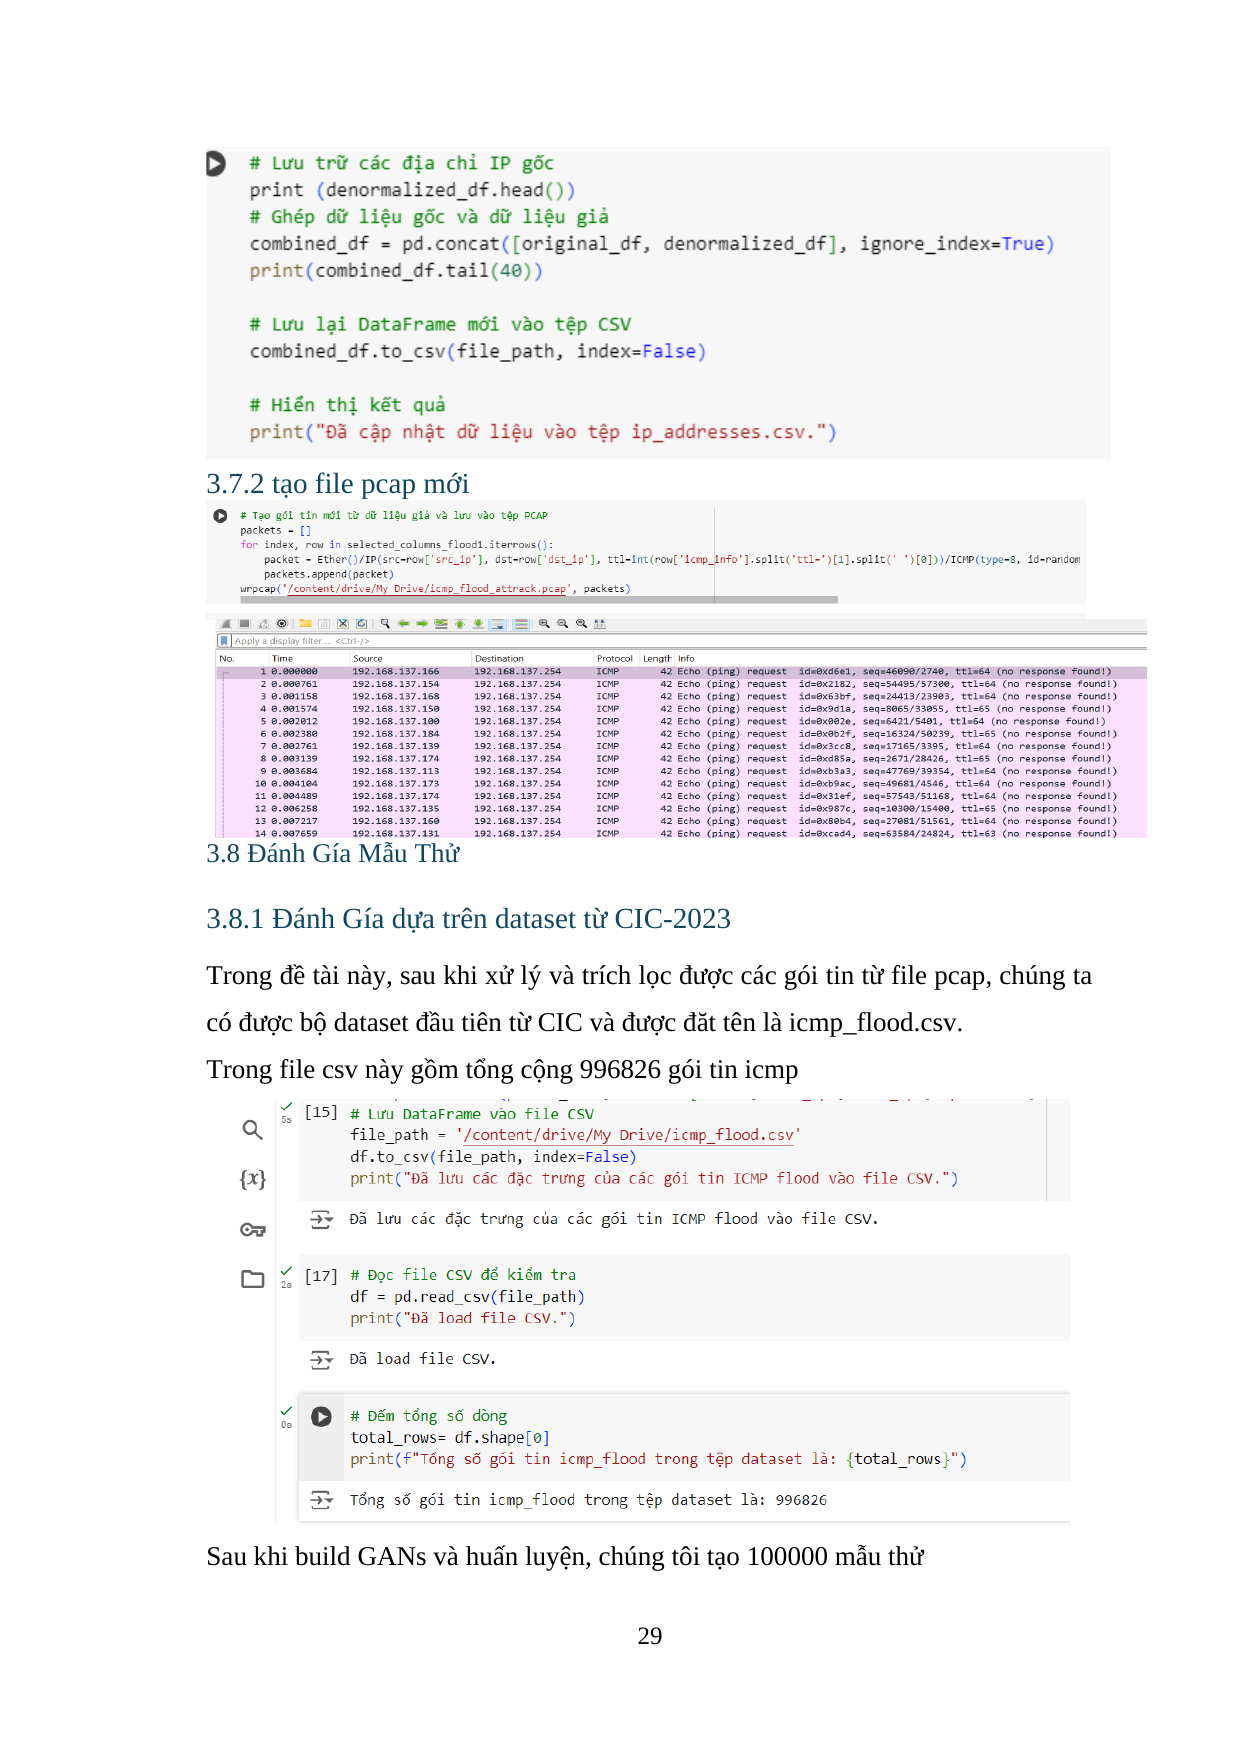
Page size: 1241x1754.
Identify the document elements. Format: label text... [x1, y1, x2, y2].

picture [206, 499, 1147, 838]
subtitle 3.8 Đánh Gía Mẫu Thử [206, 837, 1093, 868]
picture [229, 1099, 1070, 1526]
text Trong file csv này gồm tổng cộng 996826 gói tin icmp [206, 1053, 1093, 1084]
subtitle 3.8.1 Đánh Gía dựa trên dataset từ CIC-2023 [206, 901, 1093, 934]
text Sau khi build GANs và huấn luyện, chúng tôi tạo 100000 mẫu thử [206, 1540, 1093, 1571]
picture [206, 147, 1111, 467]
text Trong đề tài này, sau khi xử lý và trích lọc được các gói tin từ file pcap, chúng ta có được bộ dataset đầu tiên từ CIC và được đăt tên là icmp_flood.csv. [206, 959, 1093, 1037]
text 3.7.2 tạo file pcap mới [206, 467, 1093, 499]
